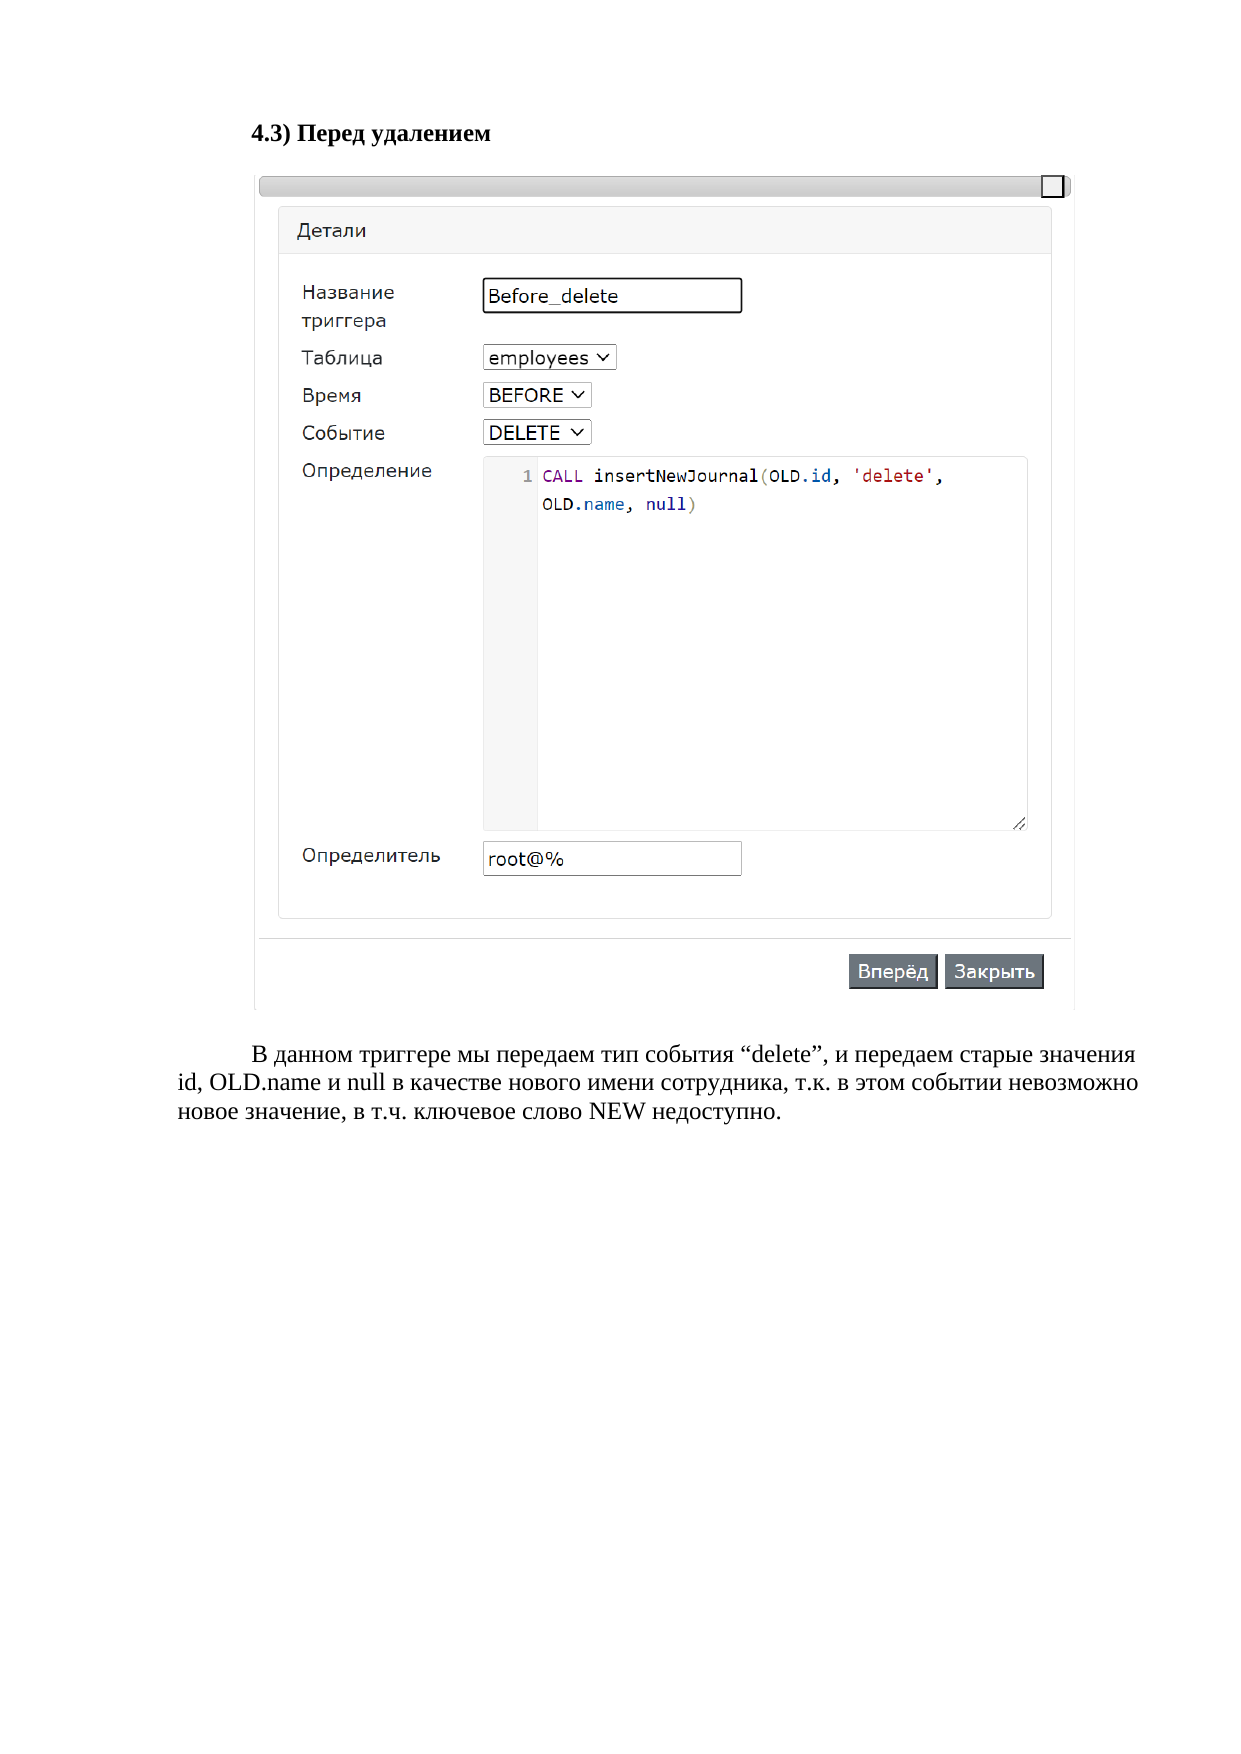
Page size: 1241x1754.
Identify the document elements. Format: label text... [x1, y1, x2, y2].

picture [254, 175, 1075, 1010]
text В данном триггере мы передаем тип события “delete”, и передаем старые значения id, OLD.name и null в качестве нового имени сотрудника, т.к. в этом событии невозможно новое значение, в т.ч. ключевое слово NEW недоступно. [177, 1039, 1152, 1125]
text 4.3) Перед удалением [177, 118, 1152, 147]
